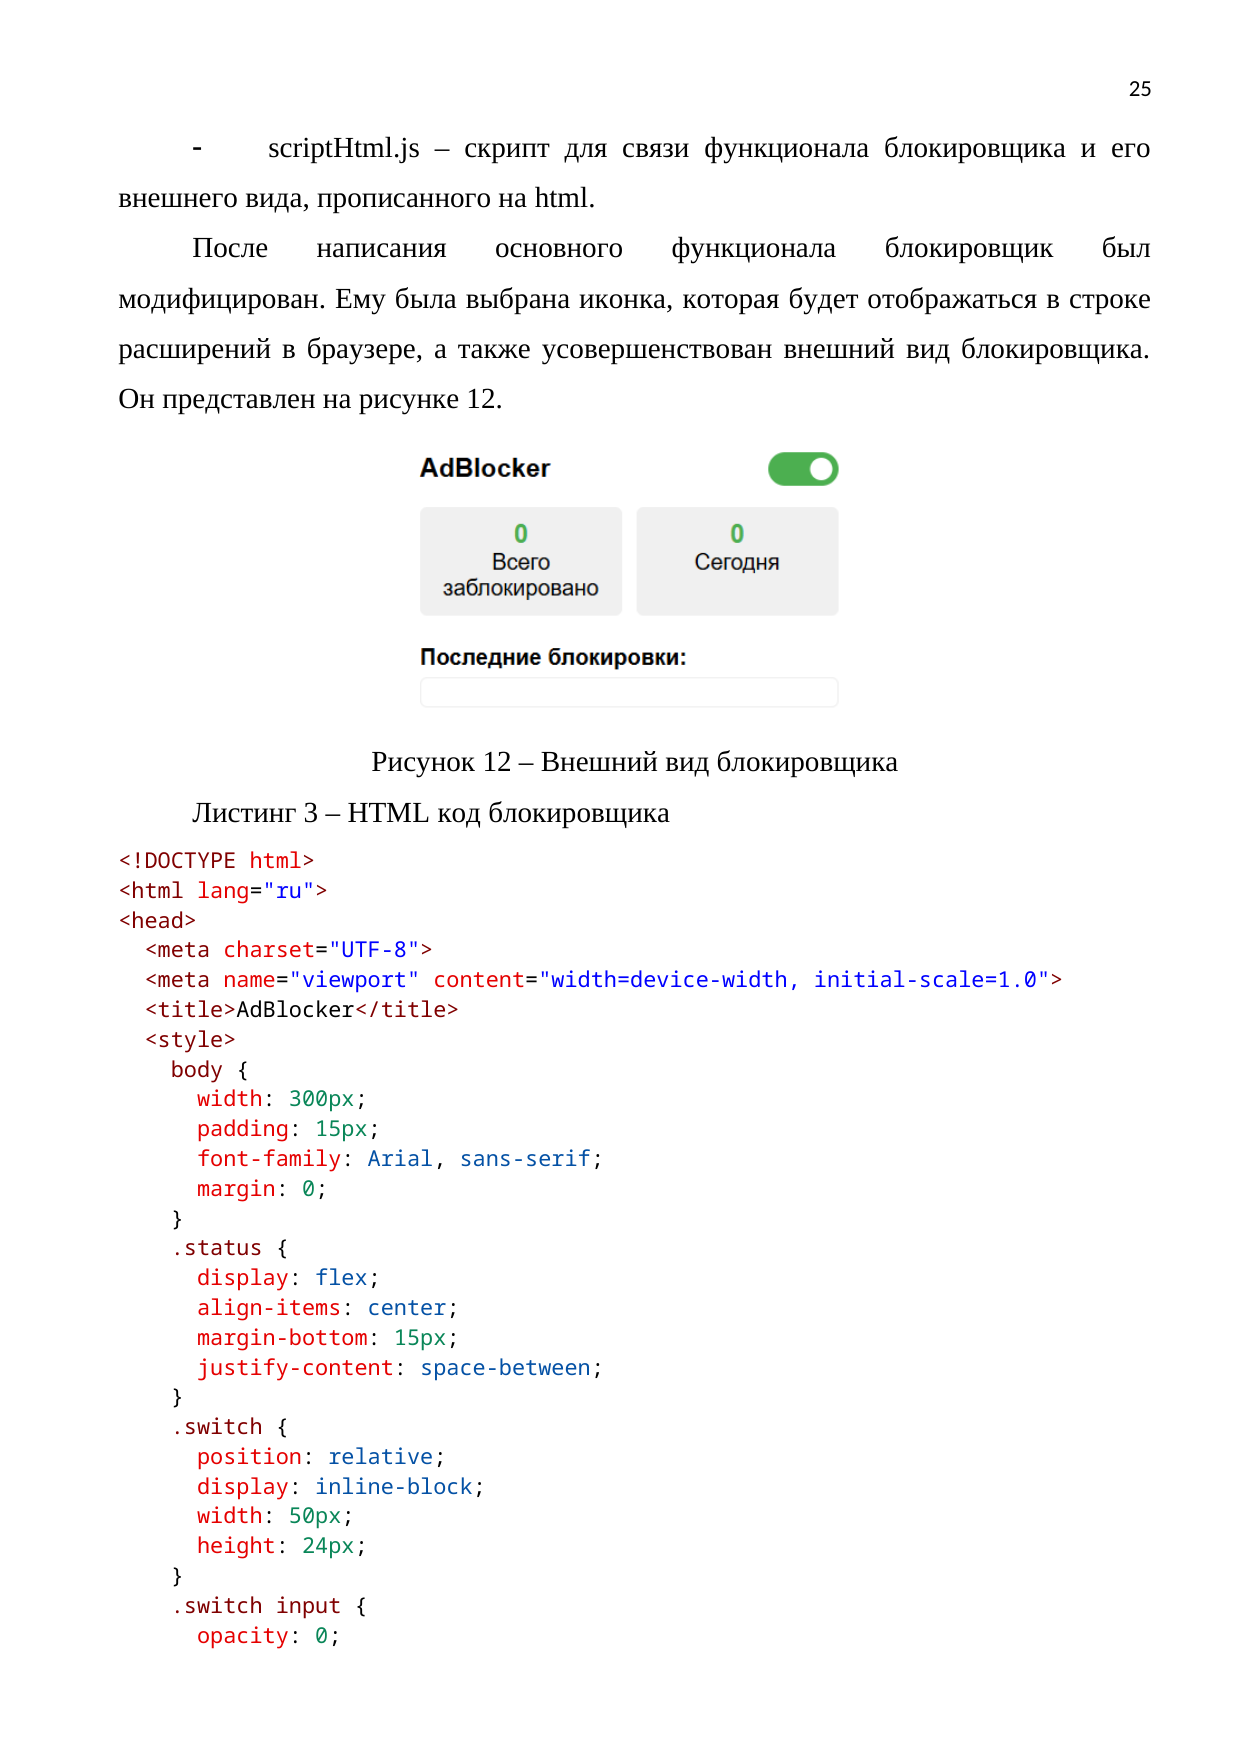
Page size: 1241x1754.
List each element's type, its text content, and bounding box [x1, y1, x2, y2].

text <meta charset="UTF-8"> [118, 934, 1152, 964]
text <html lang="ru"> [118, 875, 1152, 905]
text display: inline-block; [118, 1471, 1152, 1501]
text <meta name="viewport" content="width=device-width, initial-scale=1.0"> [118, 964, 1152, 994]
text body { [118, 1054, 1152, 1083]
text width: 50px; [118, 1501, 1152, 1530]
text .switch { [118, 1411, 1152, 1441]
text font-family: Arial, sans-serif; [118, 1143, 1152, 1173]
text .status { [118, 1232, 1152, 1262]
text } [118, 1381, 1152, 1411]
list После написания основного функционала блокировщик был модифицирован. Ему была выбрана иконка, которая будет отображаться в строке расширений в браузере, а также усовершенствован внешний вид блокировщика. Он представлен на рисунке 12. [118, 231, 1152, 415]
text <title>AdBlocker</title> [118, 994, 1152, 1024]
list scriptHtml.js – скрипт для связи функционала блокировщика и его внешнего вида, прописанного на html. [118, 130, 1152, 214]
text opacity: 0; [118, 1620, 1152, 1649]
text margin: 0; [118, 1173, 1152, 1203]
text position: relative; [118, 1441, 1152, 1471]
text <style> [118, 1024, 1152, 1054]
text align-items: center; [118, 1292, 1152, 1322]
text Рисунок 12 – Внешний вид блокировщика [118, 744, 1152, 778]
picture [399, 431, 871, 731]
text .switch input { [118, 1590, 1152, 1620]
text padding: 15px; [118, 1113, 1152, 1143]
text Листинг 3 – HTML код блокировщика [118, 795, 1152, 828]
text } [118, 1203, 1152, 1232]
text height: 24px; [118, 1530, 1152, 1560]
text } [118, 1560, 1152, 1590]
text justify-content: space-between; [118, 1352, 1152, 1381]
text display: flex; [118, 1262, 1152, 1292]
text <head> [118, 905, 1152, 934]
text margin-bottom: 15px; [118, 1322, 1152, 1352]
text width: 300px; [118, 1083, 1152, 1113]
text <!DOCTYPE html> [118, 845, 1152, 875]
